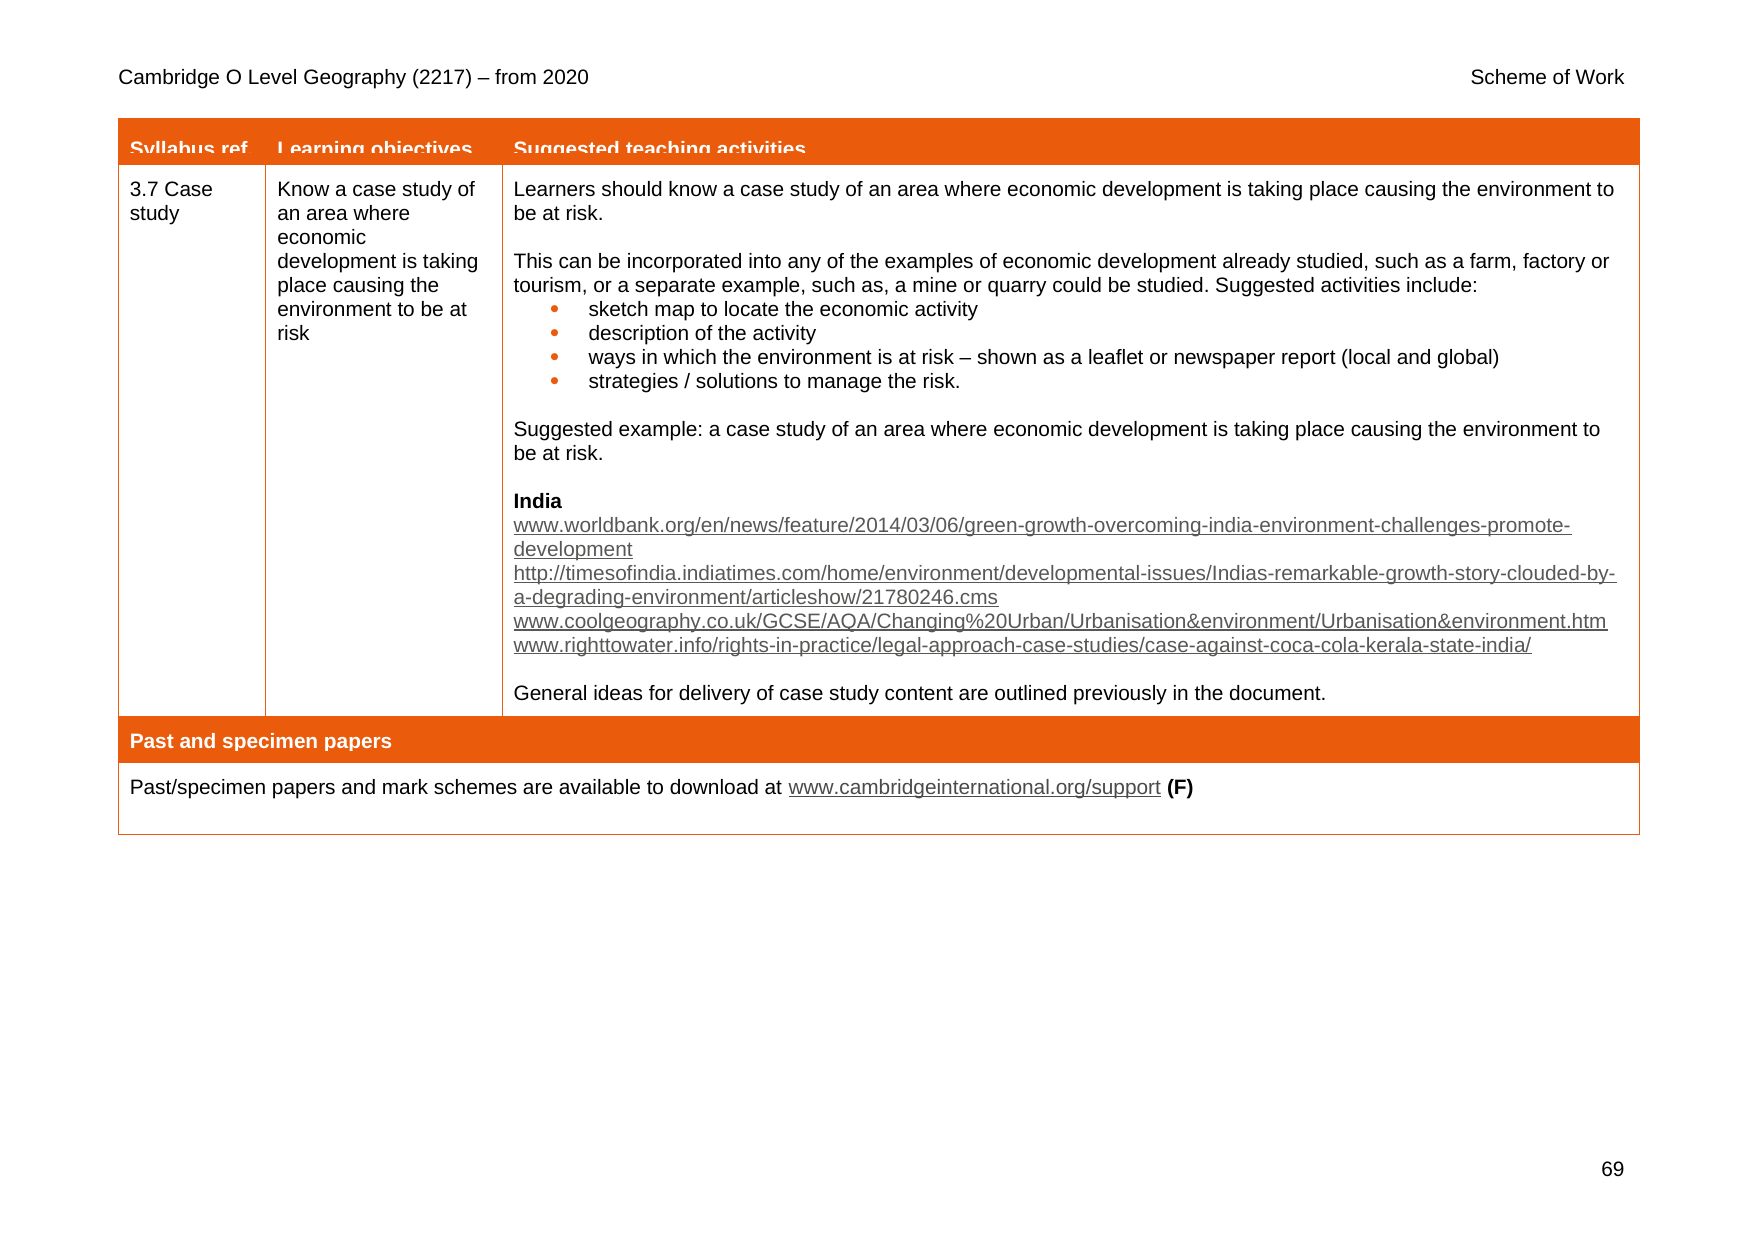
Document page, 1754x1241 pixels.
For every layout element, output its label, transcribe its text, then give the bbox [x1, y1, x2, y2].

table_cell Learners should know a case study of an area where economic development is taking place causing the environment to be at risk. This can be incorporated into any of the examples of economic development already studied, such as a farm, factory or tourism, or a separate example, such as, a mine or quarry could be studied. Suggested activities include: sketch map to locate the economic activity description of the activity ways in which the environment is at risk – shown as a leaflet or newspaper report (local and global) strategies / solutions to manage the risk. Suggested example: a case study of an area where economic development is taking place causing the environment to be at risk. India www.worldbank.org/en/news/feature/2014/03/06/green-growth-overcoming-india-environment-challenges-promote-development http://timesofindia.indiatimes.com/home/environment/developmental-issues/Indias-remarkable-growth-story-clouded-by-a-degrading-environment/articleshow/21780246.cms www.coolgeography.co.uk/GCSE/AQA/Changing%20Urban/Urbanisation&environment/Urbanisation&environment.htm www.righttowater.info/rights-in-practice/legal-approach-case-studies/case-against-coca-cola-kerala-state-india/ General ideas for delivery of case study content are outlined previously in the document. [503, 165, 1639, 716]
table_header Learning objectives [266, 119, 502, 164]
table_header Suggested teaching activities [503, 119, 1639, 164]
table_header Syllabus ref. [119, 119, 265, 164]
table_cell Past/specimen papers and mark schemes are available to download at www.cambridgeinternational.org/support (F) [119, 763, 1639, 834]
table_cell Know a case study of an area where economic development is taking place causing the environment to be at risk [266, 165, 502, 716]
table_cell 3.7 Case study [119, 165, 265, 716]
table_cell Past and specimen papers [119, 717, 1639, 762]
